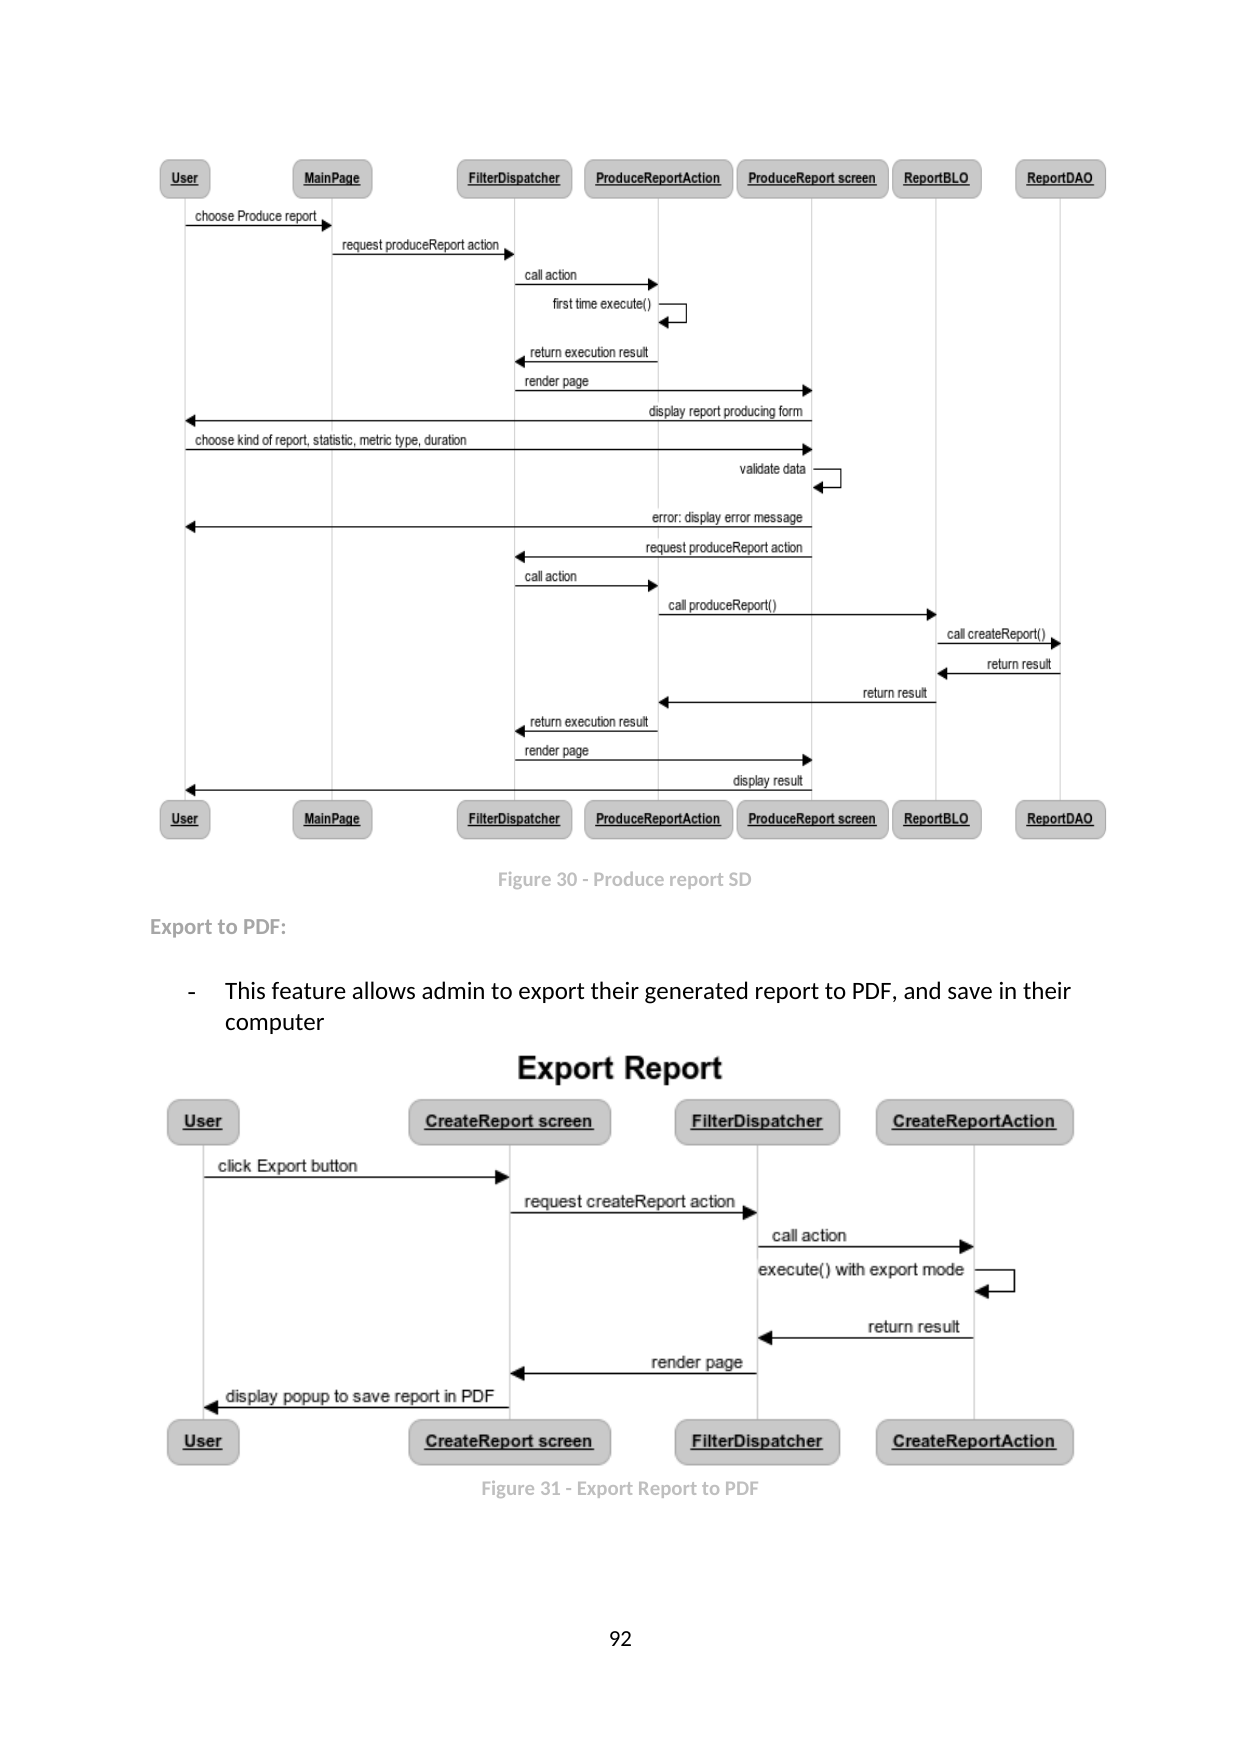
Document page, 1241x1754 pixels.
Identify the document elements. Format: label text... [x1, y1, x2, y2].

list This feature allows admin to export their generated report to PDF, and save in their computer [187, 975, 1090, 1036]
text Figure 31 - Export Report to PDF [150, 1475, 1090, 1500]
picture [150, 149, 1118, 846]
text Figure 30 - Produce report SD [159, 866, 1090, 892]
subtitle Export to PDF: [150, 912, 1090, 941]
picture [158, 1036, 1082, 1475]
